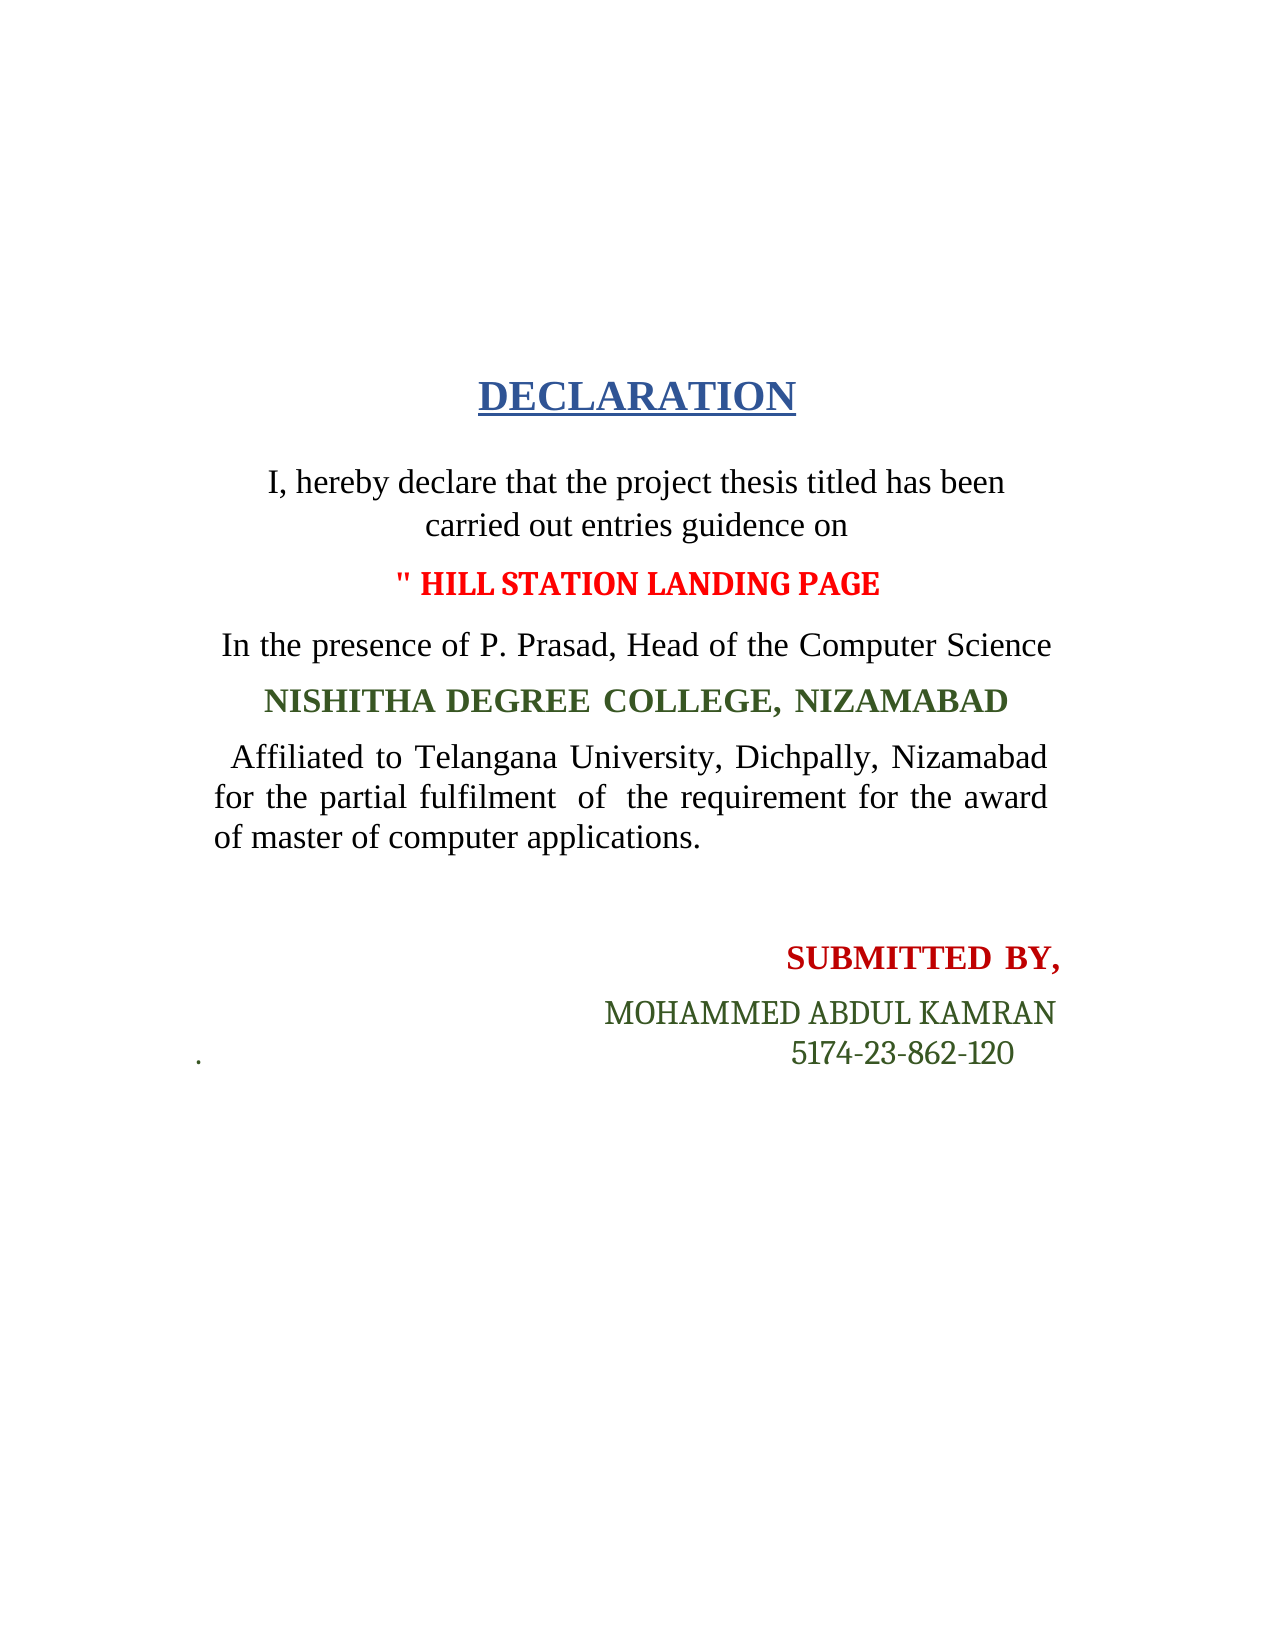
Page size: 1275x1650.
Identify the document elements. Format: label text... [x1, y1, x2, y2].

subtitle NISHITHA DEGREE COLLEGE, NIZAMABAD [252, 680, 1020, 719]
text I, hereby declare that the project thesis titled has been carried out entries guidence on [253, 461, 1020, 544]
text Affiliated to Telangana University, Dichpally, Nizamabad for the partial fulfilment of the requirement for the award of master of computer applications. [214, 736, 1049, 855]
text MOHAMMED ABDUL KAMRAN . 5174-23-862-120 [195, 993, 1064, 1073]
text DECLARATION [340, 371, 934, 420]
subtitle " HILL STATION LANDING PAGE [339, 564, 934, 604]
text In the presence of P. Prasad, Head of the Computer Science [187, 624, 1085, 664]
subtitle SUBMITTED BY, [786, 937, 1087, 977]
